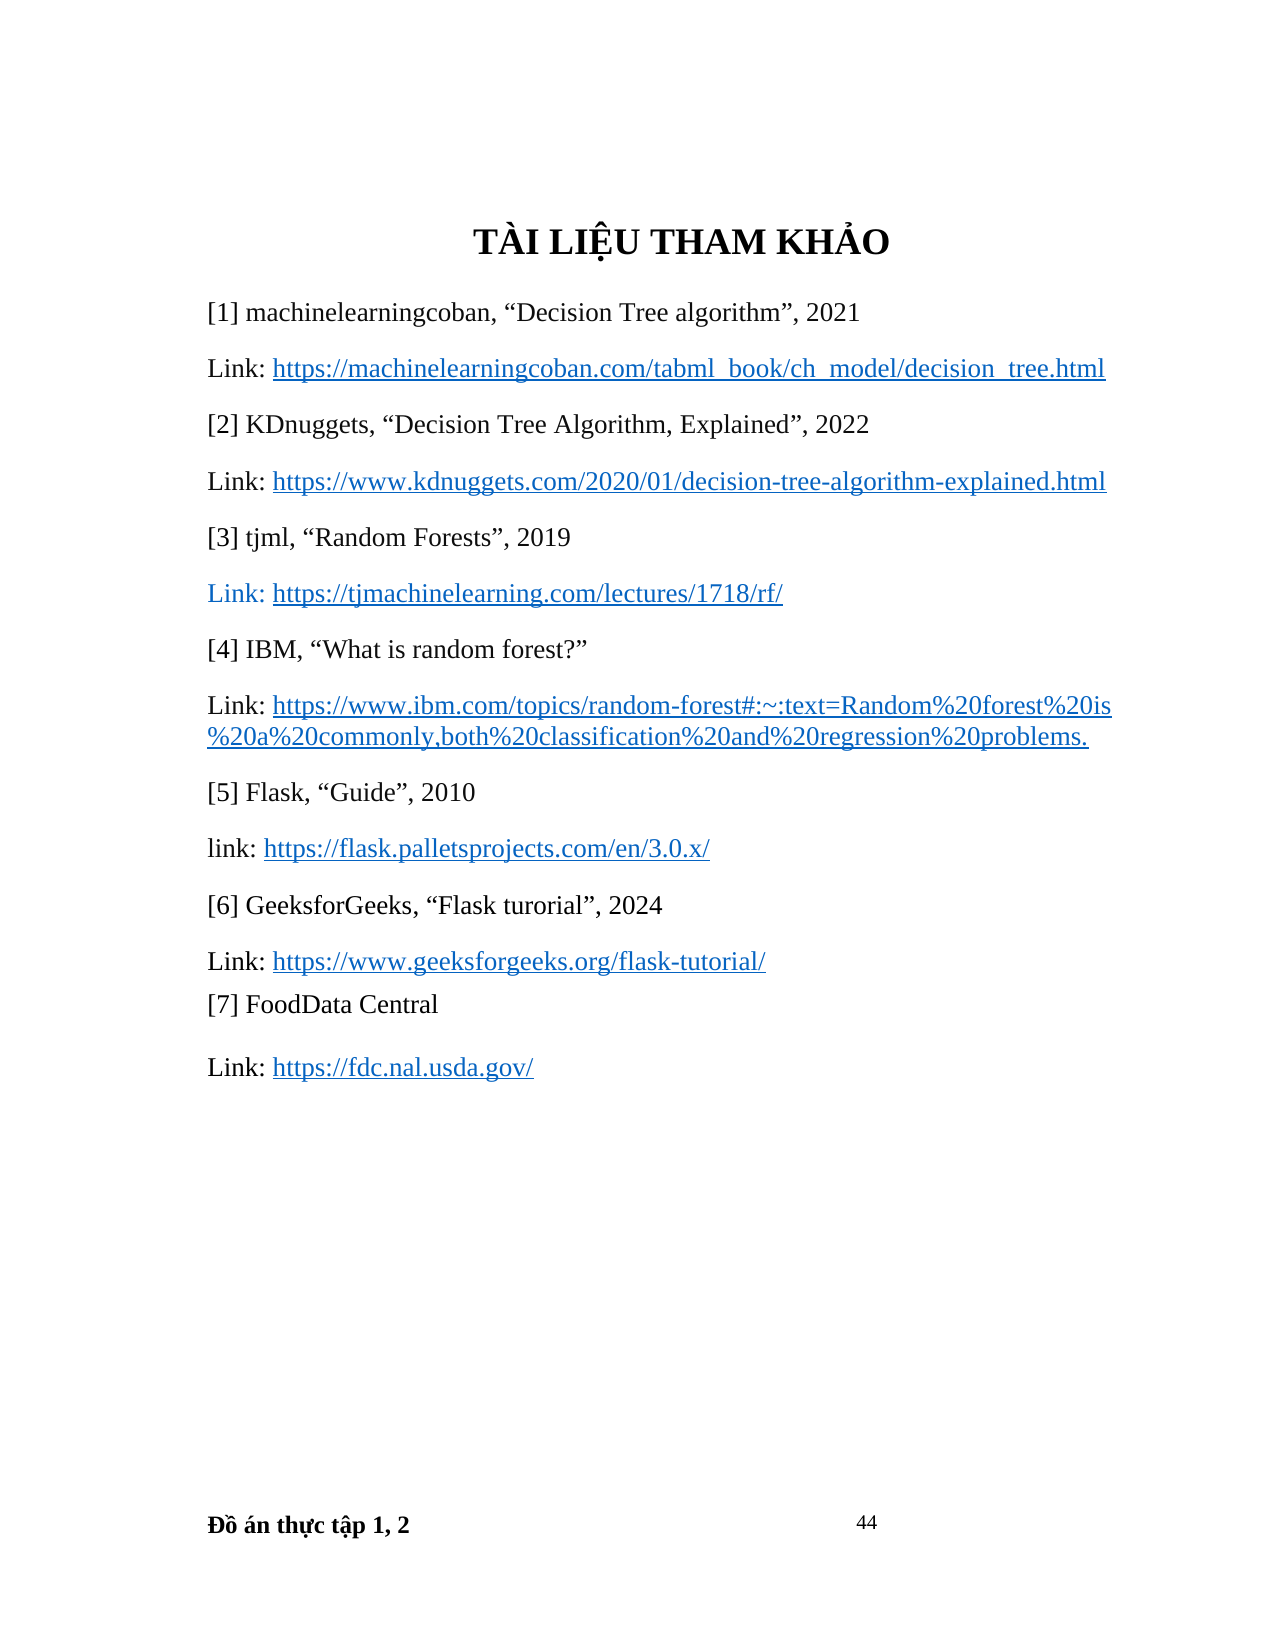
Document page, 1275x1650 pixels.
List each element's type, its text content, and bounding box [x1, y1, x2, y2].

list Link: https://tjmachinelearning.com/lectures/1718/rf/ [207, 577, 1156, 608]
list Link: https://fdc.nal.usda.gov/ [207, 1051, 1156, 1082]
list Flask, “Guide”, 2010 [207, 776, 1156, 808]
list machinelearningcoban, “Decision Tree algorithm”, 2021 [207, 296, 1156, 327]
list KDnuggets, “Decision Tree Algorithm, Explained”, 2022 [207, 408, 1156, 439]
list Link: https://machinelearningcoban.com/tabml_book/ch_model/decision_tree.html [207, 352, 1156, 383]
list link: https://flask.palletsprojects.com/en/3.0.x/ [207, 833, 1156, 864]
list FoodData Central [207, 988, 1156, 1020]
list Link: https://www.kdnuggets.com/2020/01/decision-tree-algorithm-explained.html [207, 464, 1156, 496]
text TÀI LIỆU THAM KHẢO [207, 219, 1156, 263]
list IBM, “What is random forest?” [207, 633, 1156, 664]
list Link: https://www.geeksforgeeks.org/flask-tutorial/ [207, 945, 1156, 976]
list Link: https://www.ibm.com/topics/random-forest#:~:text=Random%20forest%20is%20a%20commonly,both%20classification%20and%20regression%20problems. [207, 689, 1156, 751]
list tjml, “Random Forests”, 2019 [207, 521, 1156, 552]
list GeeksforGeeks, “Flask turorial”, 2024 [207, 889, 1156, 920]
